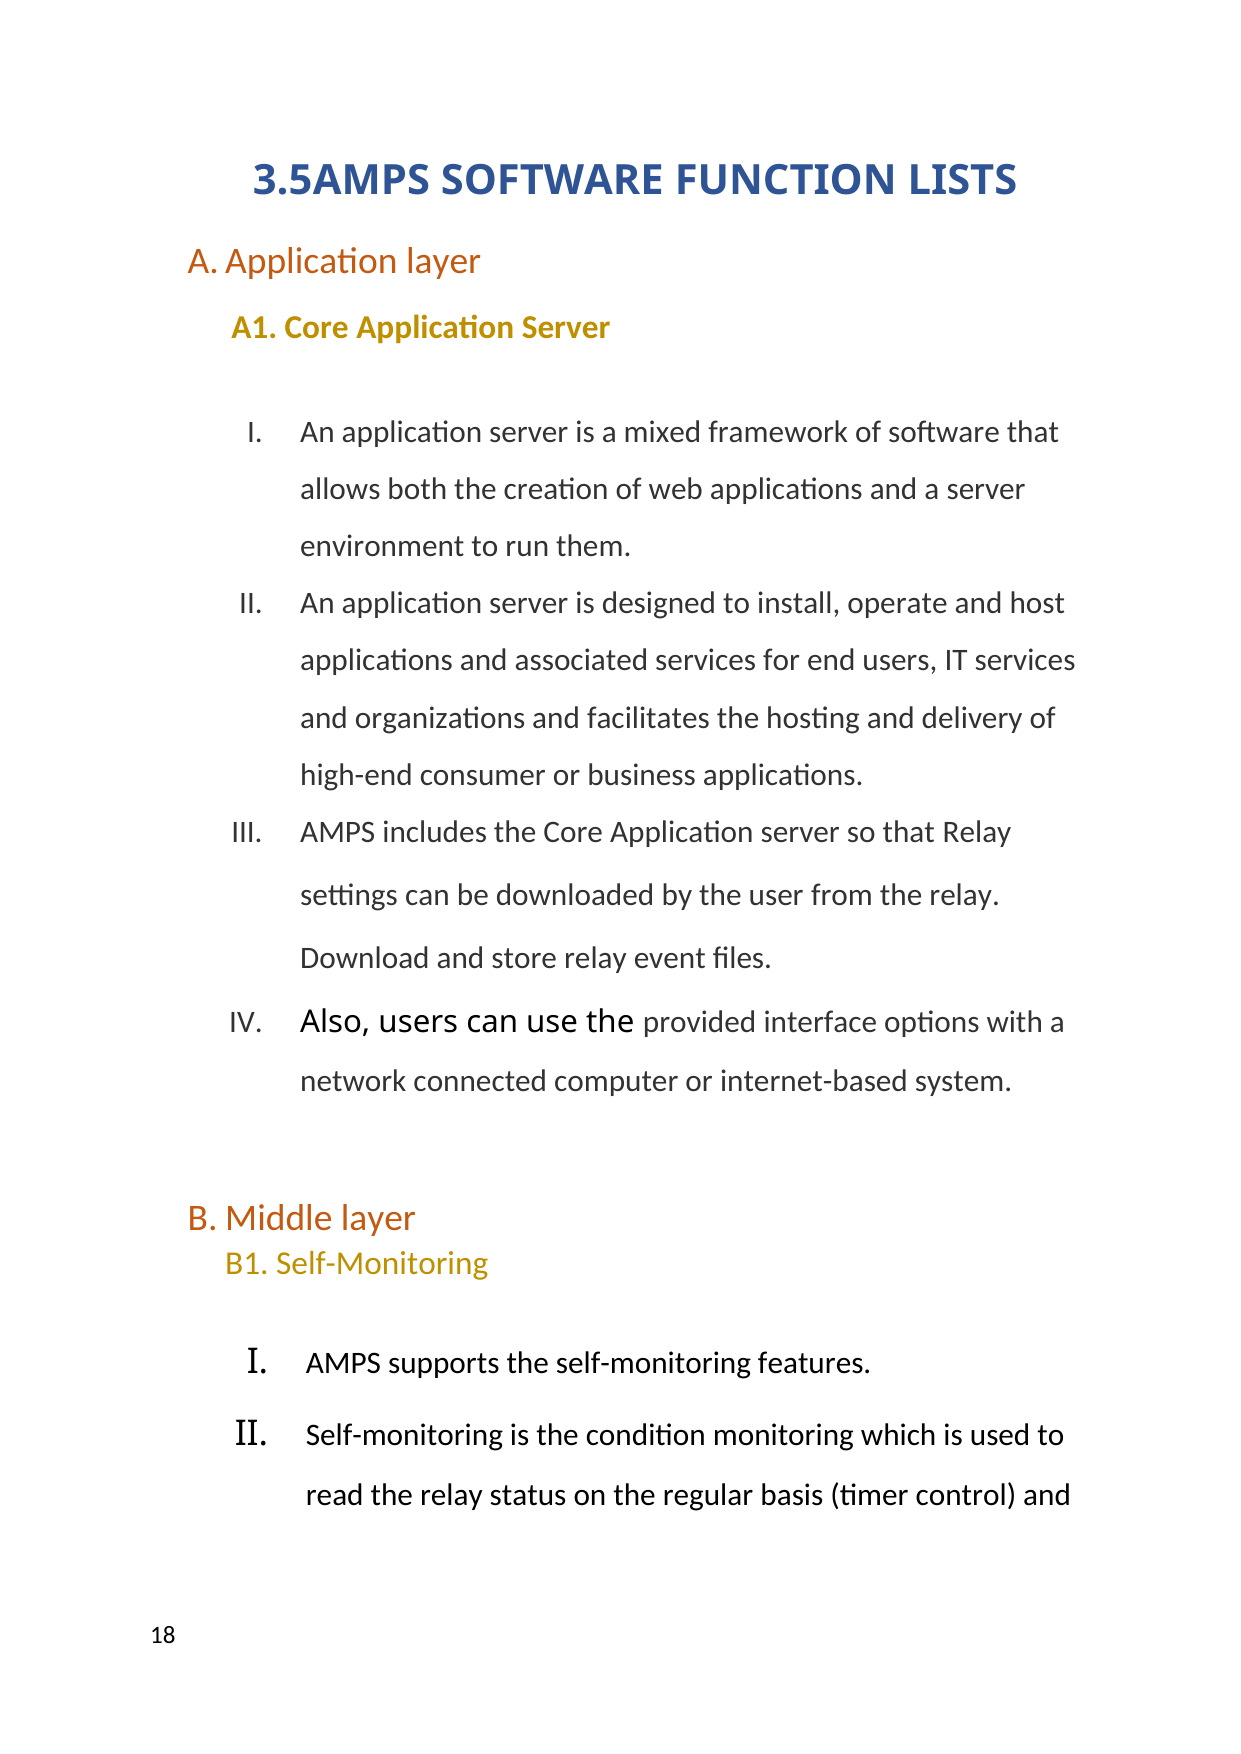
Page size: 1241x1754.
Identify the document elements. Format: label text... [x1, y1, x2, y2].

list AMPS includes the Core Application server so that Relay settings can be downloaded by the user from the relay. Download and store relay event files. [262, 812, 1090, 978]
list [268, 1408, 1090, 1513]
list An application server is a mixed framework of software that allows both the creation of web applications and a server environment to run them. [262, 412, 1090, 564]
list Middle layer [187, 1194, 1090, 1240]
text A1. Core Application Server [150, 306, 1090, 347]
list Application layer [187, 237, 1090, 283]
list B1. Self-Monitoring [225, 1242, 1090, 1283]
subtitle AMPS SOFTWARE FUNCTION LISTS [179, 150, 1090, 207]
list An application server is designed to install, operate and host applications and associated services for end users, IT services and organizations and facilitates the hosting and delivery of high-end consumer or business applications. [262, 583, 1090, 793]
list AMPS supports the self-monitoring features. [268, 1335, 1090, 1384]
list Also, users can use the provided interface options with a network connected computer or internet-based system. [262, 999, 1090, 1099]
